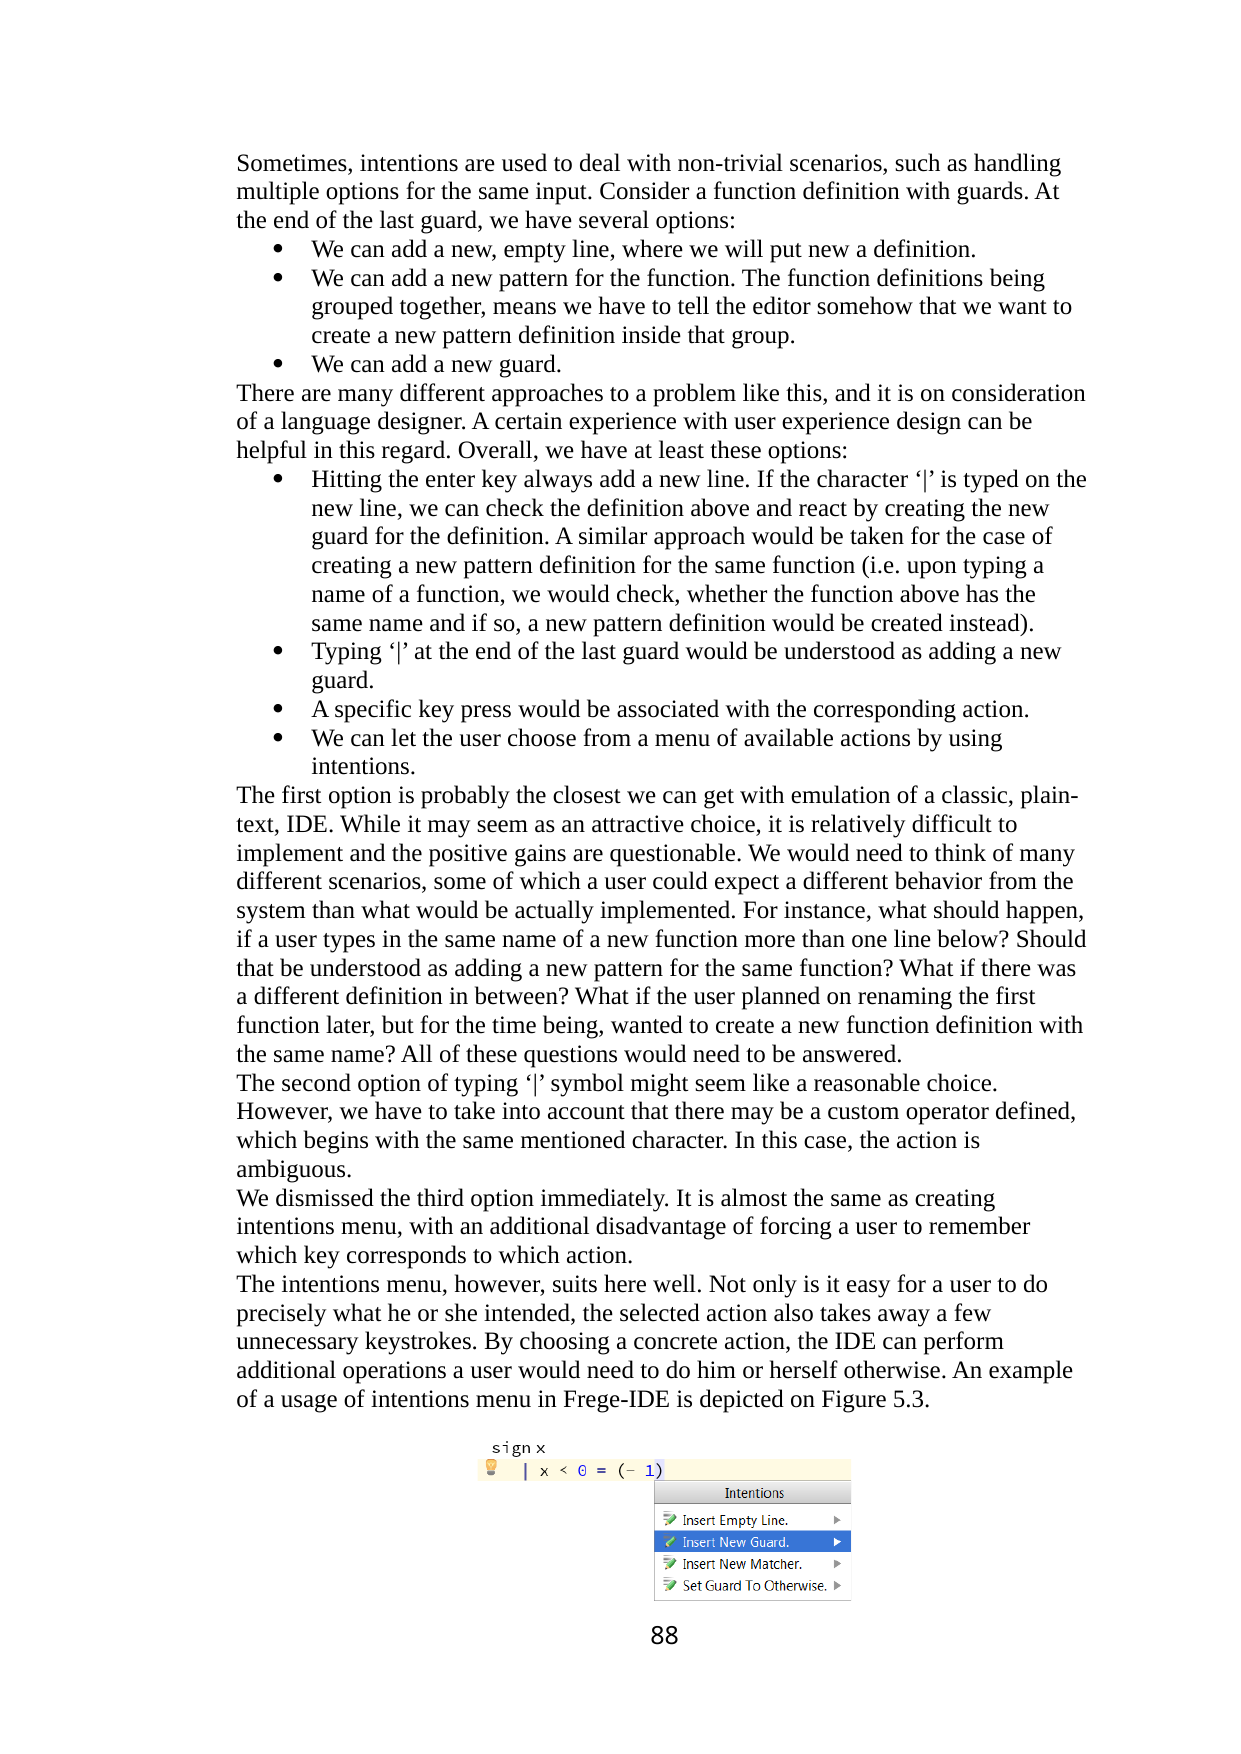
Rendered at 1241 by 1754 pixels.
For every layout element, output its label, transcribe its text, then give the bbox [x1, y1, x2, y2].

text The second option of typing ‘|’ symbol might seem like a reasonable choice. However, we have to take into account that there may be a custom operator defined, which begins with the same mentioned character. In this case, the action is ambiguous. [236, 1068, 1092, 1183]
text We dismissed the third option immediately. It is almost the same as creating intentions menu, with an additional disadvantage of forcing a user to remember which key corresponds to which action. [236, 1183, 1092, 1269]
list We can add a new, empty line, where we will put new a definition. [274, 234, 1092, 263]
list We can let the user choose from a menu of available actions by using intentions. [274, 723, 1092, 780]
list Hitting the enter key always add a new line. If the character ‘|’ is typed on the new line, we can check the definition above and react by creating the new guard for the definition. A similar approach would be taken for the case of creating a new pattern definition for the same function (i.e. upon typing a name of a function, we would check, whether the function above has the same name and if so, a new pattern definition would be created instead). [274, 464, 1092, 636]
text There are many different approaches to a problem like this, and it is on consideration of a language designer. A certain experience with user experience design can be helpful in this regard. Overall, we have at least these options: [236, 378, 1092, 464]
text The first option is probably the closest we can get with emulation of a classic, plain-text, IDE. While it may seem as an attractive choice, it is relatively difficult to implement and the positive gains are questionable. We would need to think of many different scenarios, some of which a user could expect a different behavior from the system than what would be actually implemented. For instance, what should happen, if a user types in the same name of a new function more than one line below? Should that be understood as adding a new pattern for the same function? What if there was a different definition in between? What if the user planned on renaming the first function later, but for the time being, wanted to create a new function definition with the same name? All of these questions would need to be answered. [236, 780, 1092, 1068]
list We can add a new guard. [274, 349, 1092, 378]
list We can add a new pattern for the function. The function definitions being grouped together, means we have to tell the editor somehow that we want to create a new pattern definition inside that group. [274, 263, 1092, 349]
text Sometimes, intentions are used to deal with non-trivial scenarios, such as handling multiple options for the same input. Consider a function definition with guards. At the end of the last guard, we have several options: [236, 148, 1092, 234]
list A specific key press would be associated with the corresponding action. [274, 694, 1092, 723]
text The intentions menu, however, suits here well. Not only is it easy for a user to do precisely what he or she intended, the selected action also takes away a few unnecessary keystrokes. By choosing a concrete action, the IDE can perform additional operations a user would need to do him or herself otherwise. An example of a usage of intentions menu in Frege-IDE is depicted on Figure 5.3. [236, 1269, 1092, 1413]
list Typing ‘|’ at the end of the last guard would be understood as adding a new guard. [274, 636, 1092, 694]
picture [477, 1441, 852, 1601]
